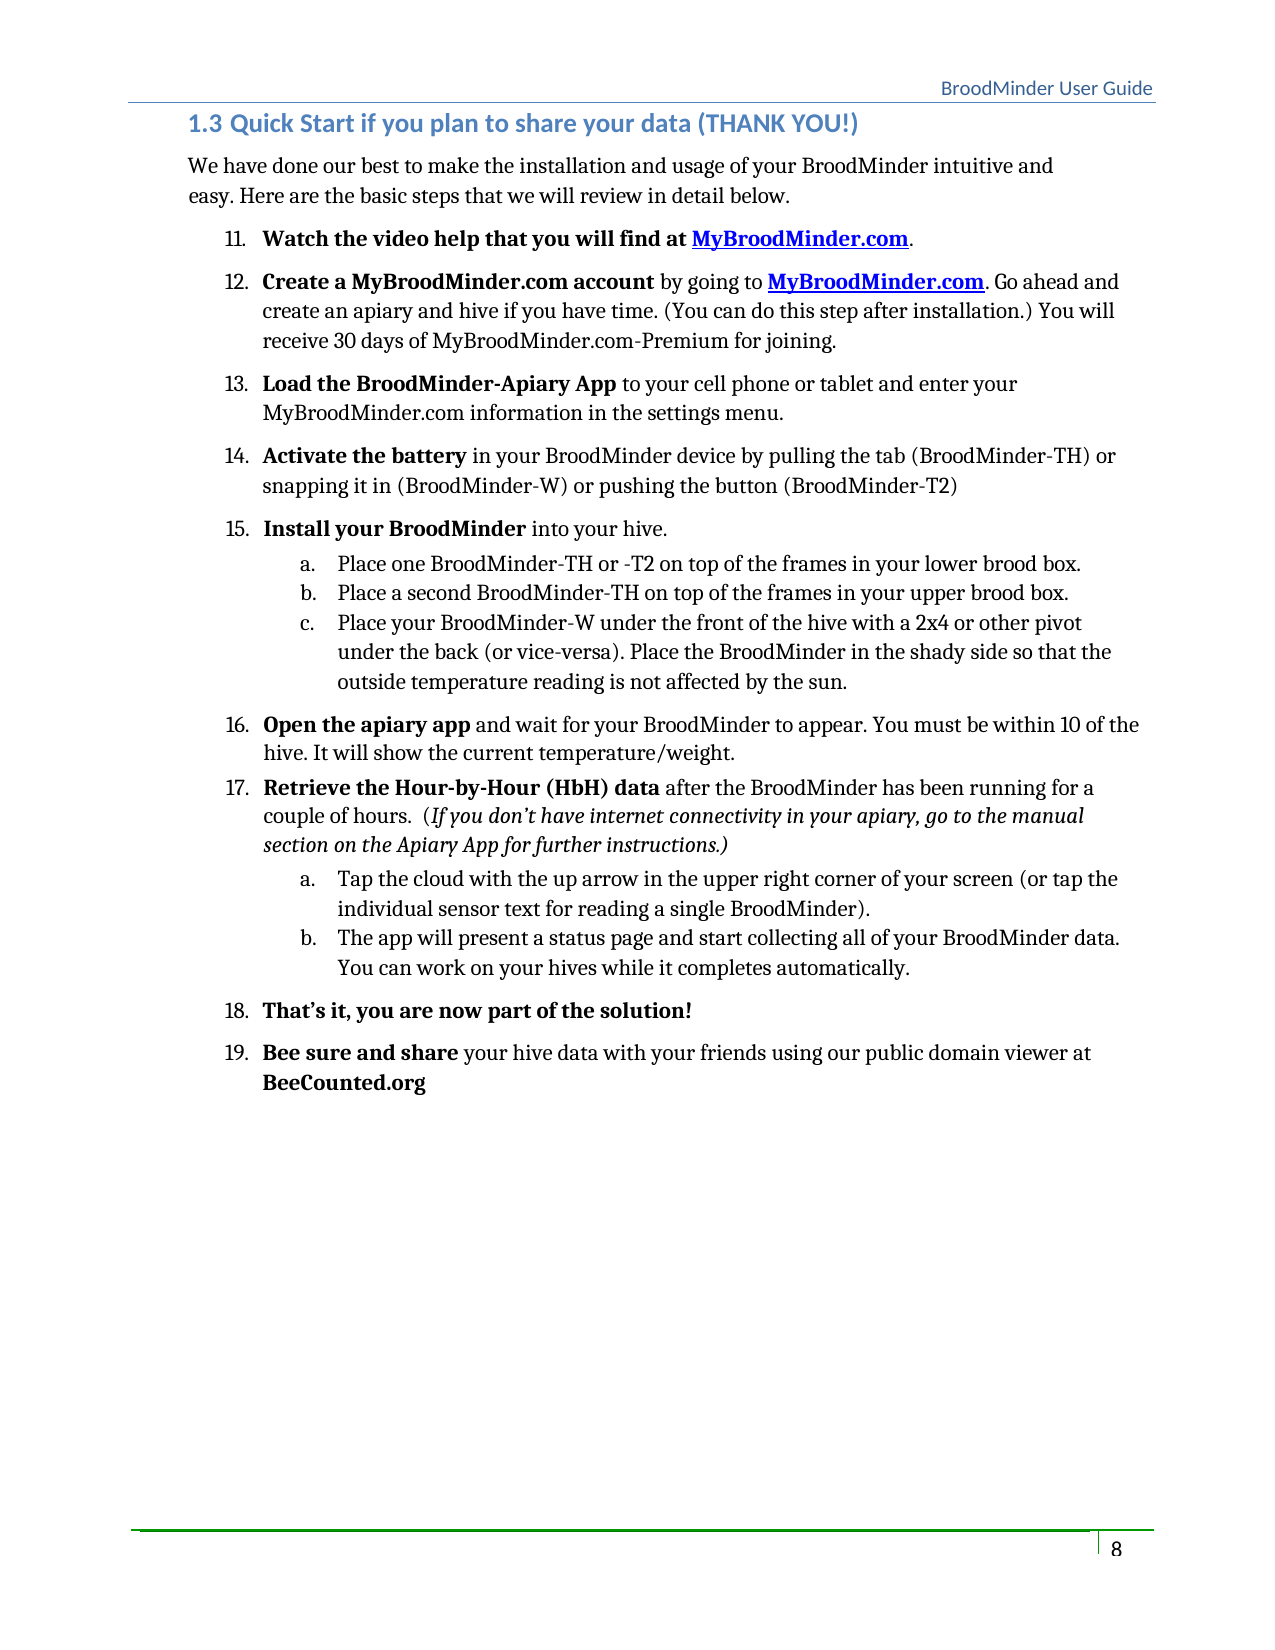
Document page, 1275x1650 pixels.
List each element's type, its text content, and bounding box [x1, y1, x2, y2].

list Watch the video help that you will find at MyBroodMinder.com. [225, 226, 1141, 252]
list Open the apiary app and wait for your BroodMinder to appear. You must be within 10 of the hive. It will show the current temperature/weight. [226, 711, 1141, 766]
list Place a second BroodMinder-TH on top of the frames in your upper brood box. [300, 580, 1141, 606]
list Retrieve the Hour-by-Hour (HbH) data after the BroodMinder has been running for a couple of hours. (If you don’t have internet connectivity in your apiary, go to the manual section on the Apiary App for further instructions.) [226, 774, 1141, 858]
list Place one BroodMinder-TH or -T2 on top of the frames in your lower brood box. [300, 551, 1141, 577]
list The app will present a status page and start collecting all of your BroodMinder data. You can work on your hives while it completes automatically. [300, 925, 1141, 981]
list Tap the cloud with the up arrow in the upper right corner of your screen (or tap the individual sensor text for reading a single BroodMinder). [300, 866, 1141, 922]
list Install your BroodMinder into your hive. [226, 516, 1141, 542]
list Bee sure and share your hive data with your friends using our public domain viewer at BeeCounted.org [225, 1040, 1141, 1096]
list Activate the battery in your BroodMinder device by pulling the tab (BroodMinder-TH) or snapping it in (BroodMinder-W) or pushing the button (BroodMinder-T2) [225, 443, 1141, 499]
list That’s it, you are now part of the solution! [225, 997, 1141, 1024]
subtitle 1.3 Quick Start if you plan to share your data (THANK YOU!) [187, 102, 1141, 139]
list Place your BroodMinder-W under the front of the hive with a 2x4 or other pivot under the back (or vice-versa). Place the BroodMinder in the shady side so that the outside temperature reading is not affected by the sun. [300, 609, 1141, 695]
text We have done our best to make the installation and usage of your BroodMinder intuitive and easy. Here are the basic steps that we will review in detail below. [187, 153, 1091, 209]
list Load the BroodMinder-Apiary App to your cell phone or tablet and enter your MyBroodMinder.com information in the settings menu. [225, 371, 1141, 427]
list Create a MyBroodMinder.com account by going to MyBroodMinder.com. Go ahead and create an apiary and hive if you have time. (You can do this step after installation.) You will receive 30 days of MyBroodMinder.com-Premium for joining. [225, 269, 1141, 354]
